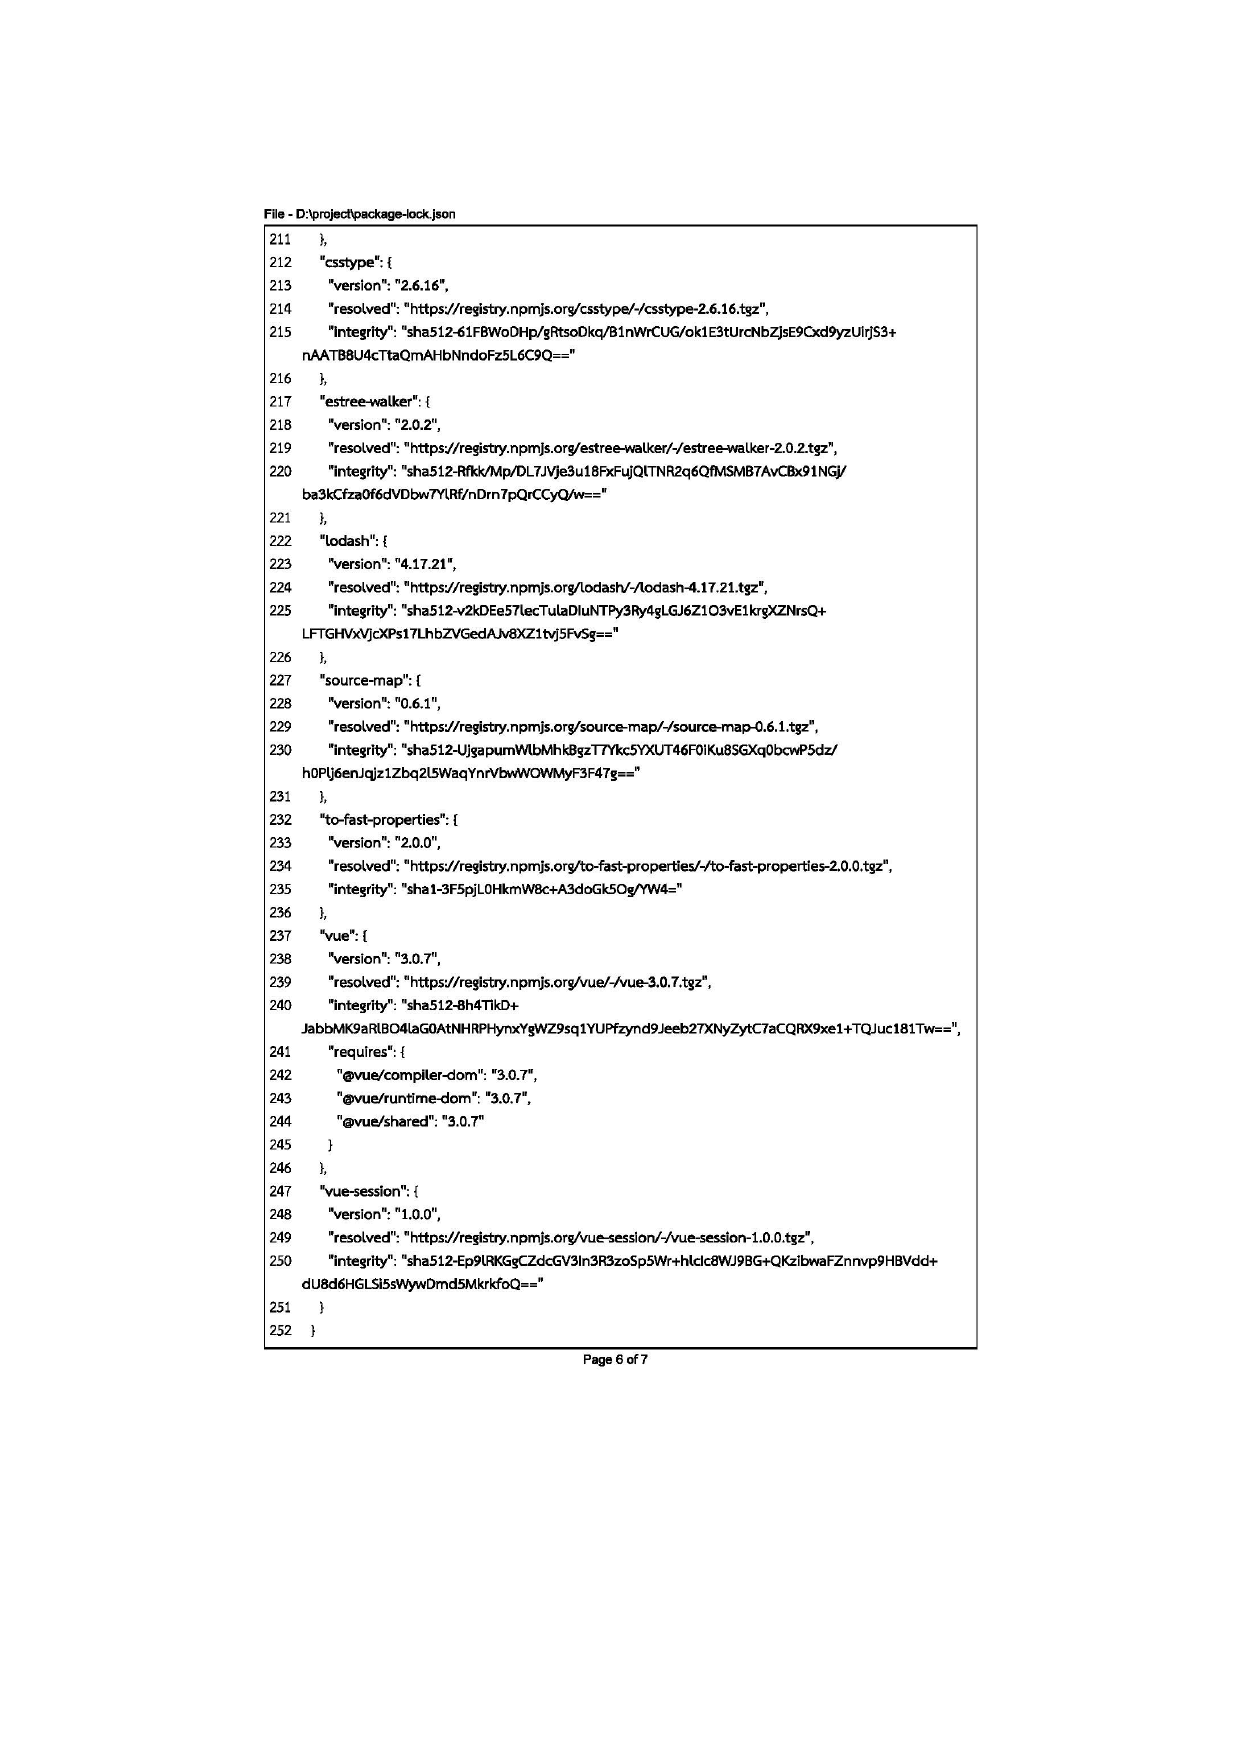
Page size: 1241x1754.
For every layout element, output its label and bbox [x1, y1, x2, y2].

picture [150, 150, 1091, 1480]
